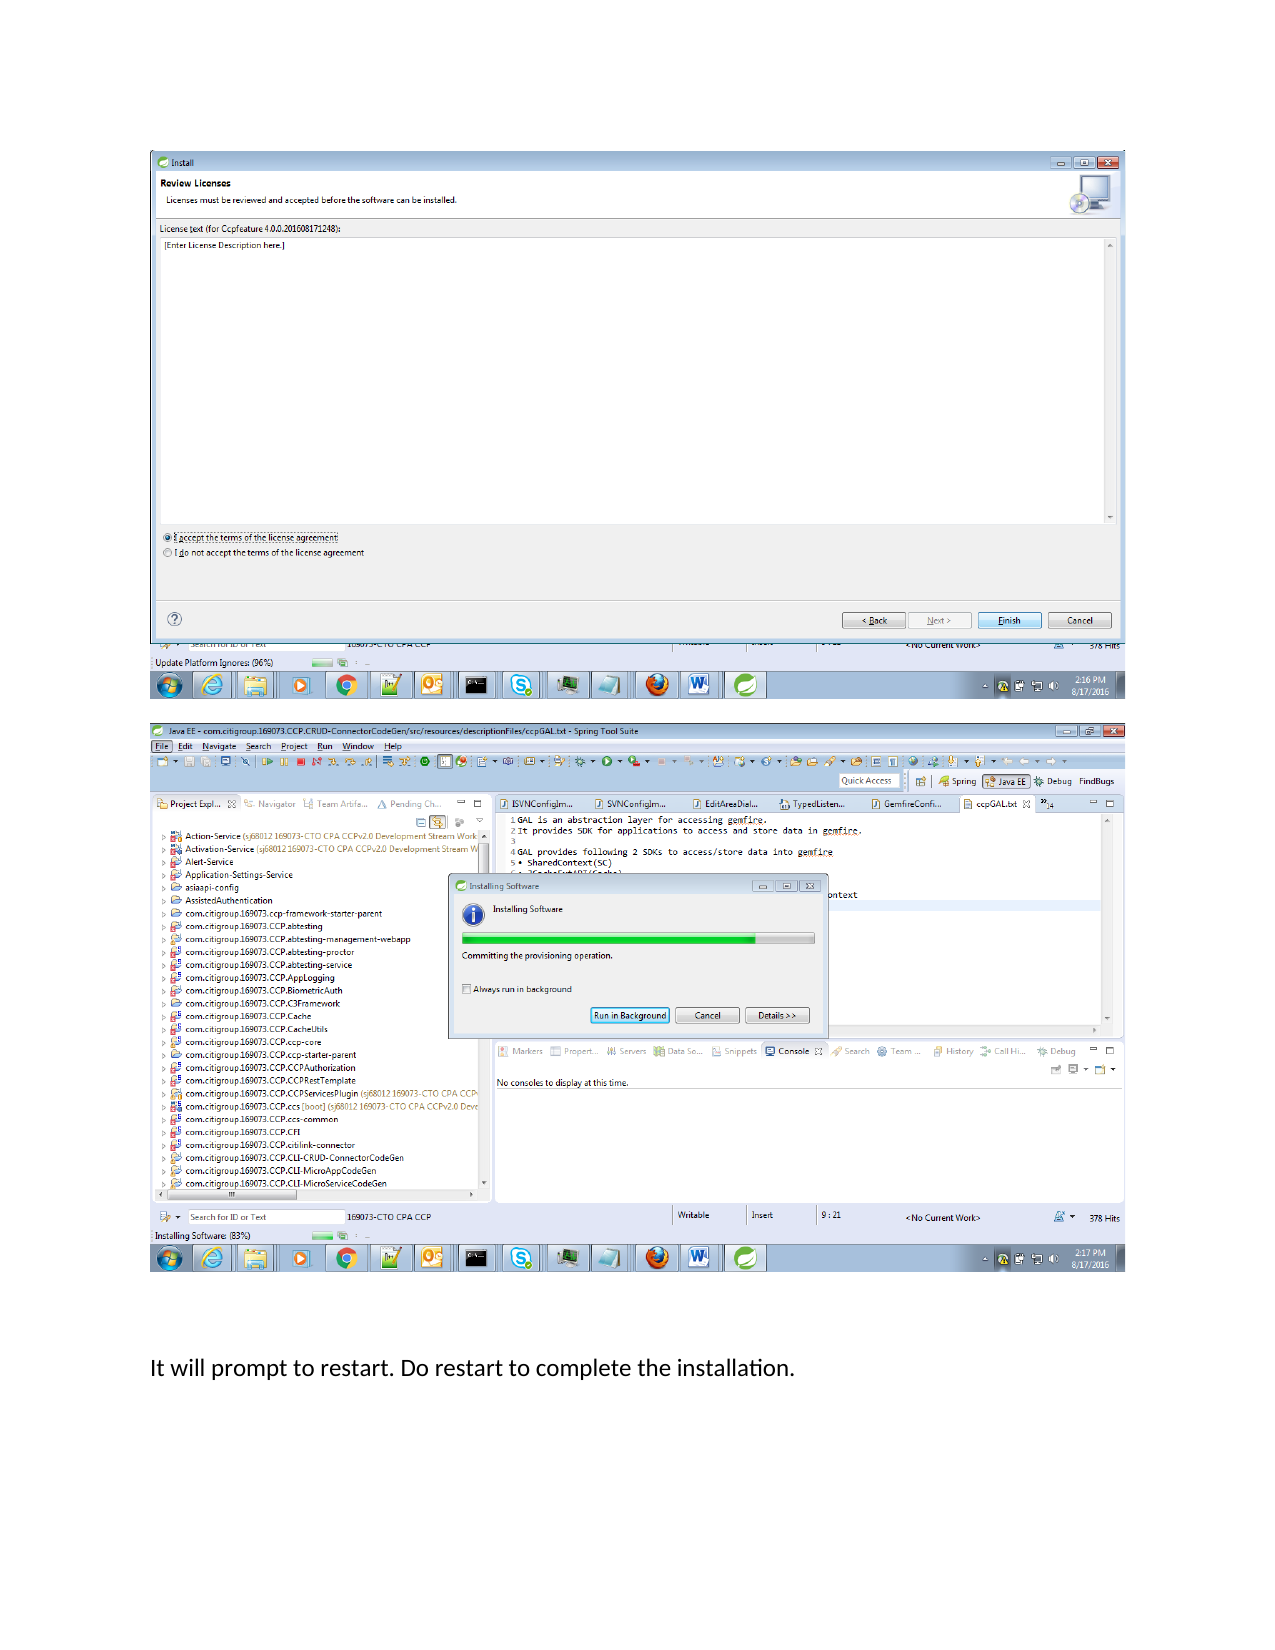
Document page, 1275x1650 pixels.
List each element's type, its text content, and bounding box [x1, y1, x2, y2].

picture [150, 723, 1125, 1272]
text It will prompt to restart. Do restart to complete the installation. [150, 1352, 1125, 1383]
picture [150, 150, 1125, 699]
